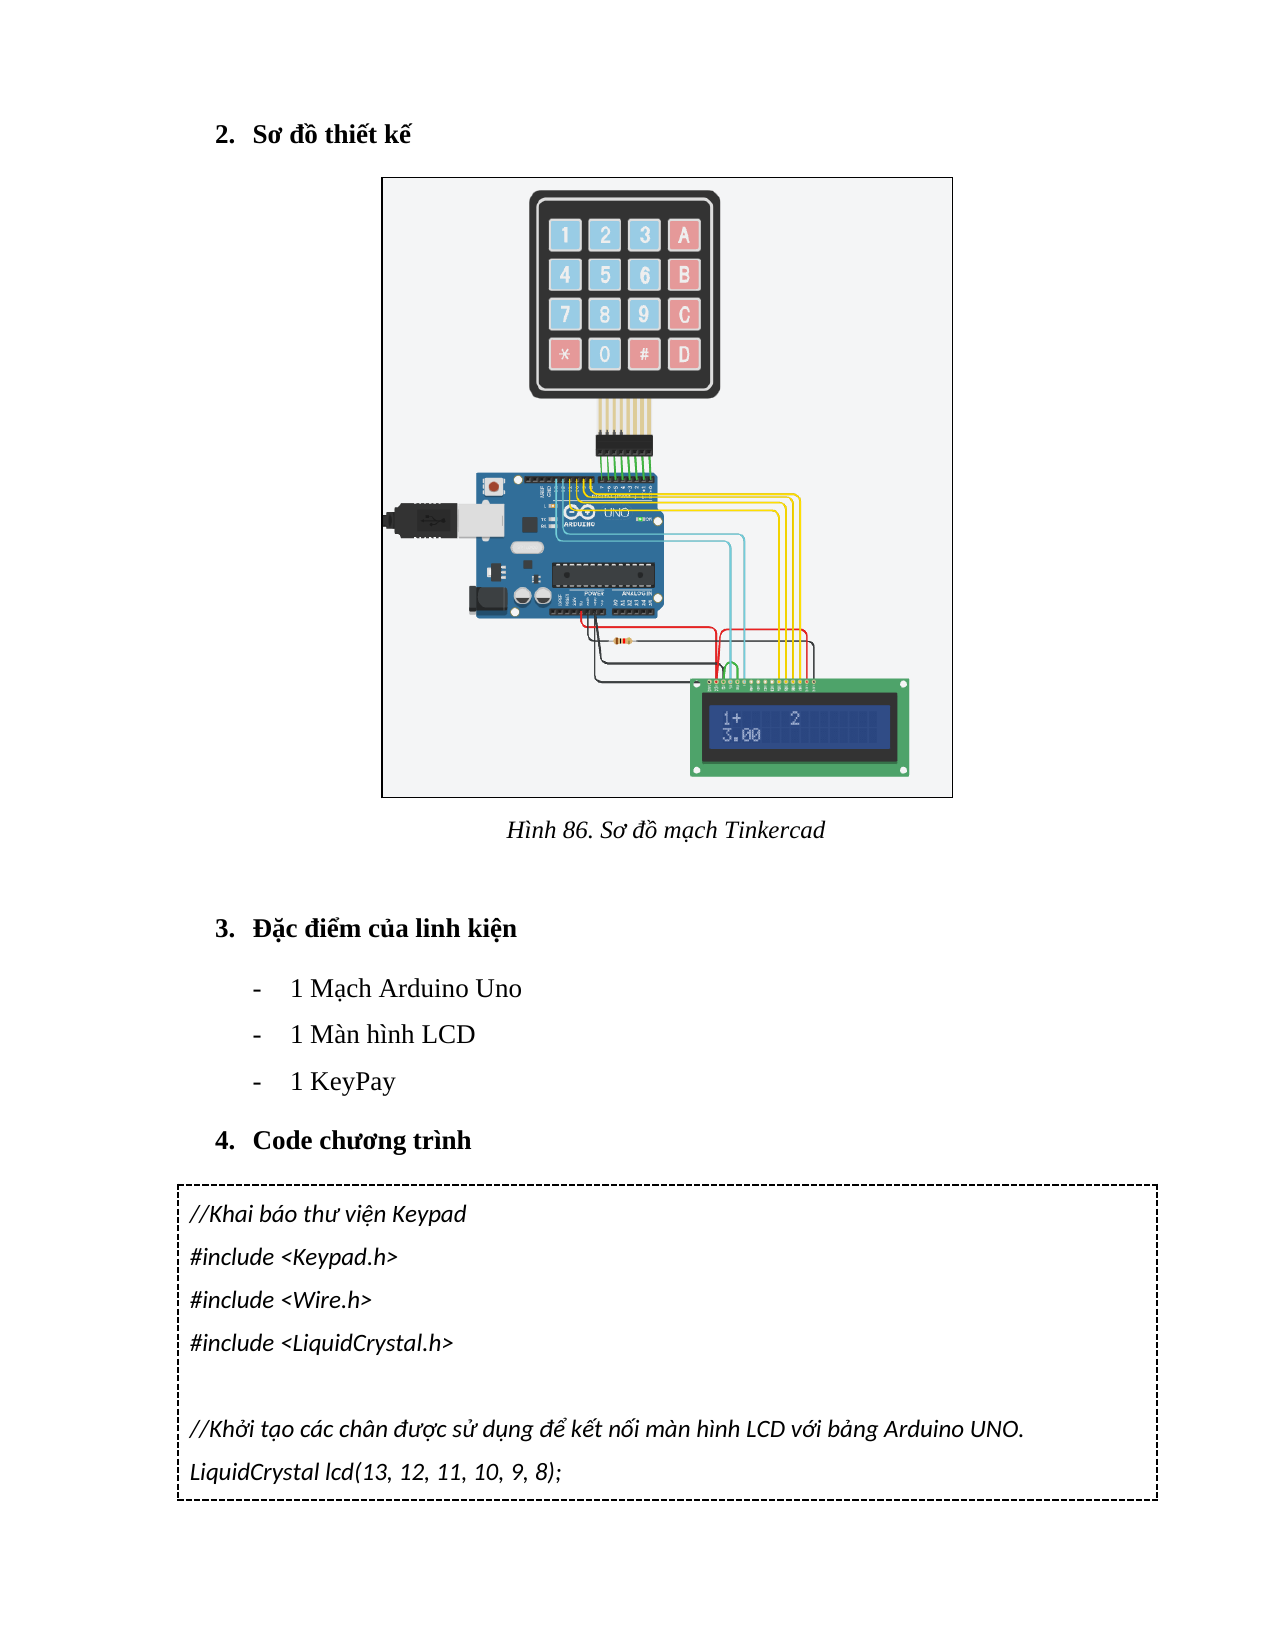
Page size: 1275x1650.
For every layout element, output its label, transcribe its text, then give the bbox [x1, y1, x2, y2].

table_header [178, 1184, 1157, 1499]
text 1 Mạch Arduino Uno [252, 972, 1157, 1003]
text 1 KeyPay [252, 1065, 1157, 1096]
subtitle Đặc điểm của linh kiện [215, 913, 1157, 944]
subtitle Code chương trình [215, 1124, 1157, 1155]
text 1 Màn hình LCD [252, 1018, 1157, 1049]
picture [383, 178, 952, 797]
subtitle Sơ đồ thiết kế [215, 118, 1157, 149]
